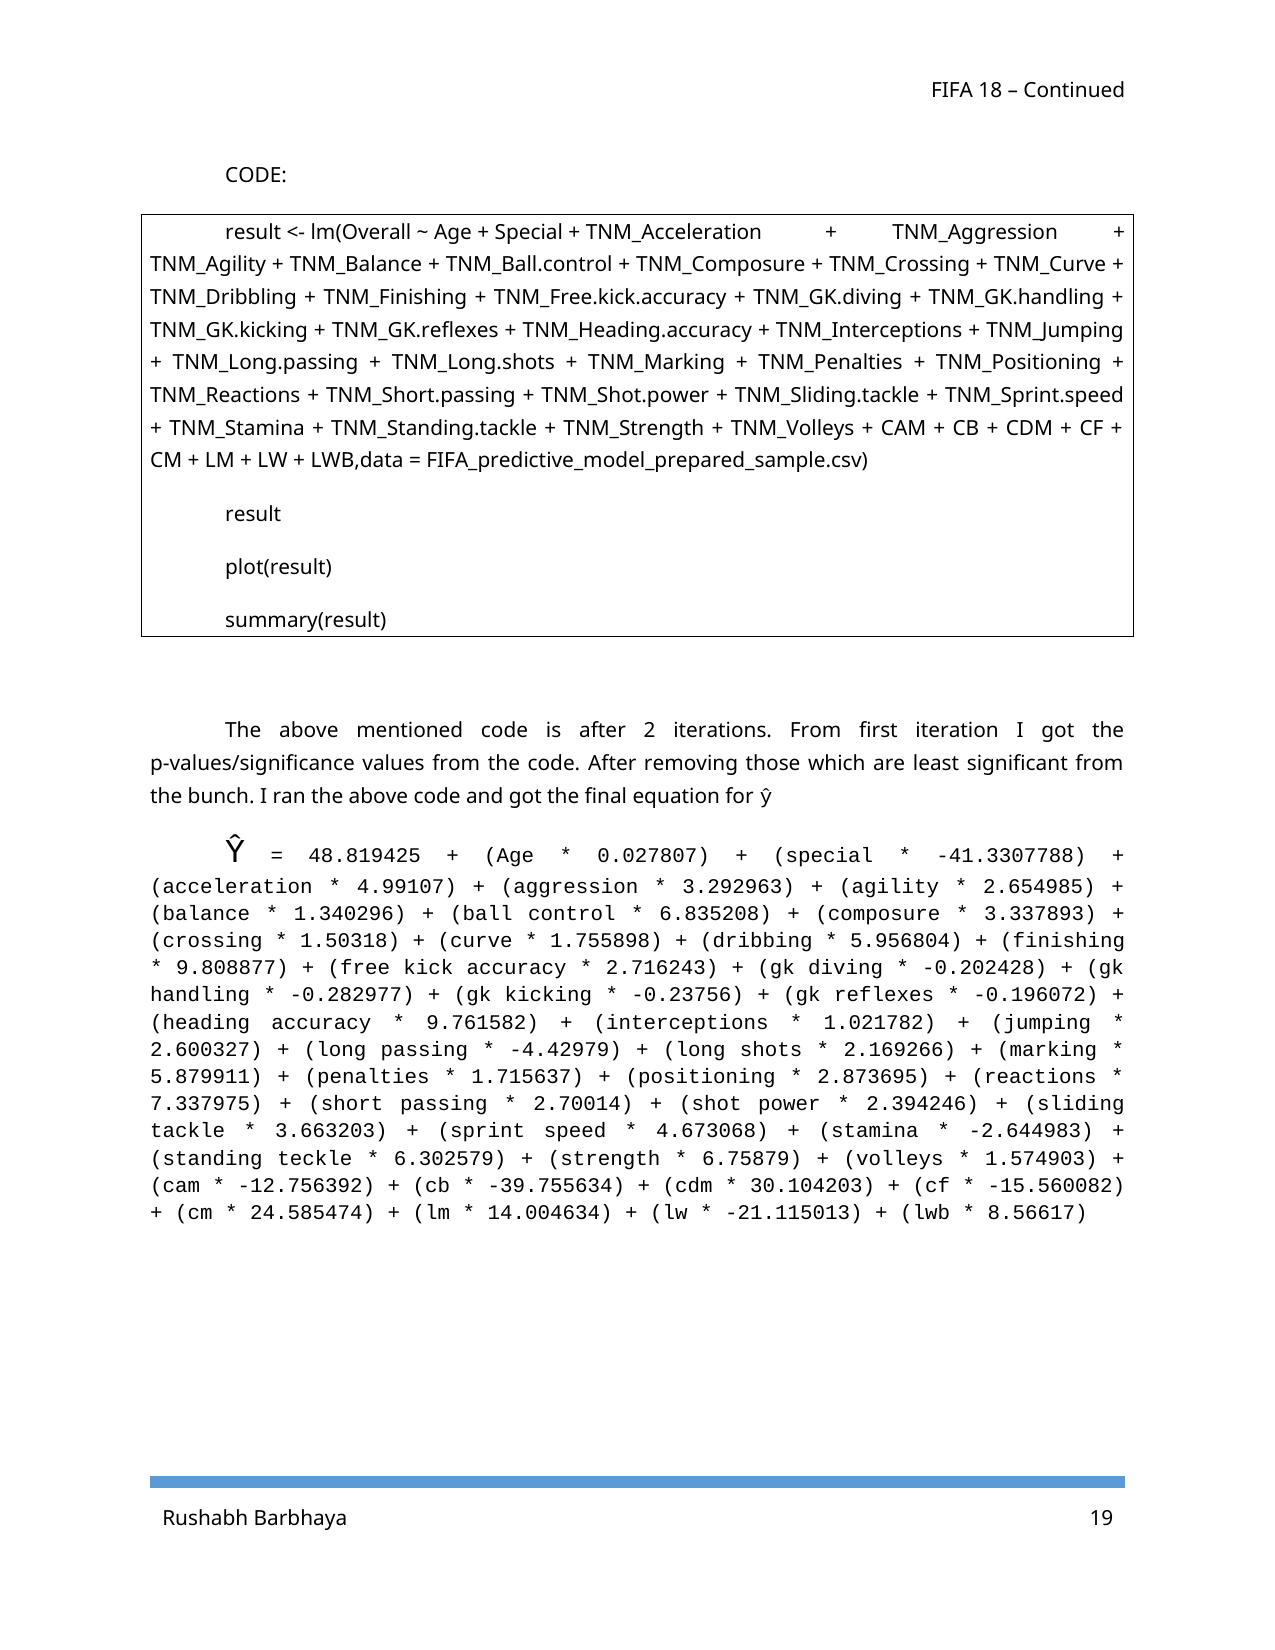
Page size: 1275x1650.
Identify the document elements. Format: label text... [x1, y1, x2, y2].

text plot(result) [142, 549, 1133, 581]
text summary(result) [142, 602, 1133, 636]
text result <- lm(Overall ~ Age + Special + TNM_Acceleration + TNM_Aggression + TNM_Agility + TNM_Balance + TNM_Ball.control + TNM_Composure + TNM_Crossing + TNM_Curve + TNM_Dribbling + TNM_Finishing + TNM_Free.kick.accuracy + TNM_GK.diving + TNM_GK.handling + TNM_GK.kicking + TNM_GK.reflexes + TNM_Heading.accuracy + TNM_Interceptions + TNM_Jumping + TNM_Long.passing + TNM_Long.shots + TNM_Marking + TNM_Penalties + TNM_Positioning + TNM_Reactions + TNM_Short.passing + TNM_Shot.power + TNM_Sliding.tackle + TNM_Sprint.speed + TNM_Stamina + TNM_Standing.tackle + TNM_Strength + TNM_Volleys + CAM + CB + CDM + CF + CM + LM + LW + LWB,data = FIFA_predictive_model_prepared_sample.csv) [142, 215, 1133, 474]
text The above mentioned code is after 2 iterations. From first iteration I got the p-values/significance values from the code. After removing those which are least significant from the bunch. I ran the above code and got the final equation for ŷ [150, 716, 1125, 809]
text CODE: [150, 160, 1125, 189]
text result [142, 496, 1133, 527]
text Ŷ = 48.819425 + (Age * 0.027807) + (special * -41.3307788) + (acceleration * 4.99107) + (aggression * 3.292963) + (agility * 2.654985) + (balance * 1.340296) + (ball control * 6.835208) + (composure * 3.337893) + (crossing * 1.50318) + (curve * 1.755898) + (dribbing * 5.956804) + (finishing * 9.808877) + (free kick accuracy * 2.716243) + (gk diving * -0.202428) + (gk handling * -0.282977) + (gk kicking * -0.23756) + (gk reflexes * -0.196072) + (heading accuracy * 9.761582) + (interceptions * 1.021782) + (jumping * 2.600327) + (long passing * -4.42979) + (long shots * 2.169266) + (marking * 5.879911) + (penalties * 1.715637) + (positioning * 2.873695) + (reactions * 7.337975) + (short passing * 2.70014) + (shot power * 2.394246) + (sliding tackle * 3.663203) + (sprint speed * 4.673068) + (stamina * -2.644983) + (standing teckle * 6.302579) + (strength * 6.75879) + (volleys * 1.574903) + (cam * -12.756392) + (cb * -39.755634) + (cdm * 30.104203) + (cf * -15.560082) + (cm * 24.585474) + (lm * 14.004634) + (lw * -21.115013) + (lwb * 8.56617) [150, 834, 1125, 1226]
